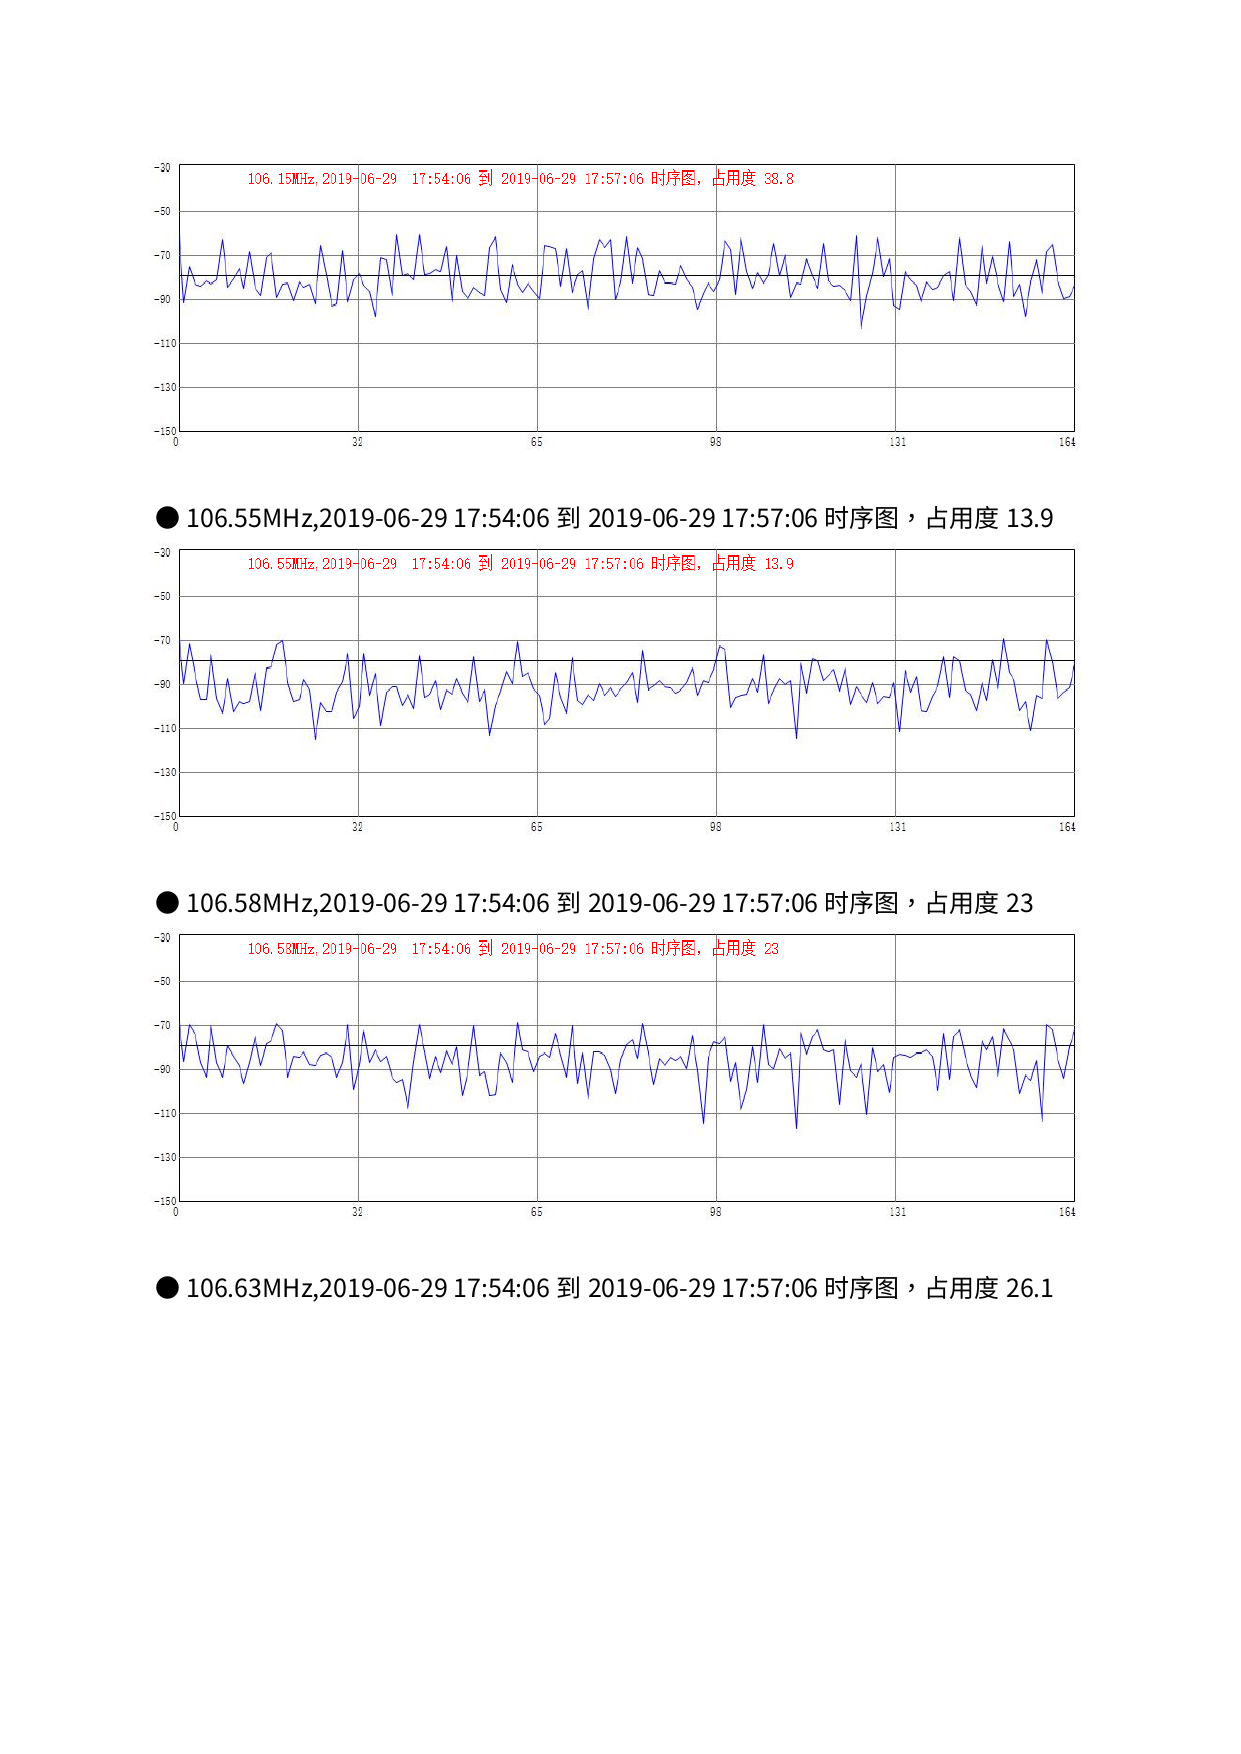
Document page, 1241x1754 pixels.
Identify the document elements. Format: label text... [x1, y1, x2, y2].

text ● 106.58MHz,2019-06-29 17:54:06 到 2019-06-29 17:57:06 时序图，占用度 23 [150, 847, 1090, 920]
picture [150, 535, 1088, 848]
text ● 106.63MHz,2019-06-29 17:54:06 到 2019-06-29 17:57:06 时序图，占用度 26.1 [150, 1232, 1090, 1305]
picture [150, 920, 1088, 1233]
text ● 106.55MHz,2019-06-29 17:54:06 到 2019-06-29 17:57:06 时序图，占用度 13.9 [150, 462, 1090, 535]
picture [150, 150, 1088, 463]
